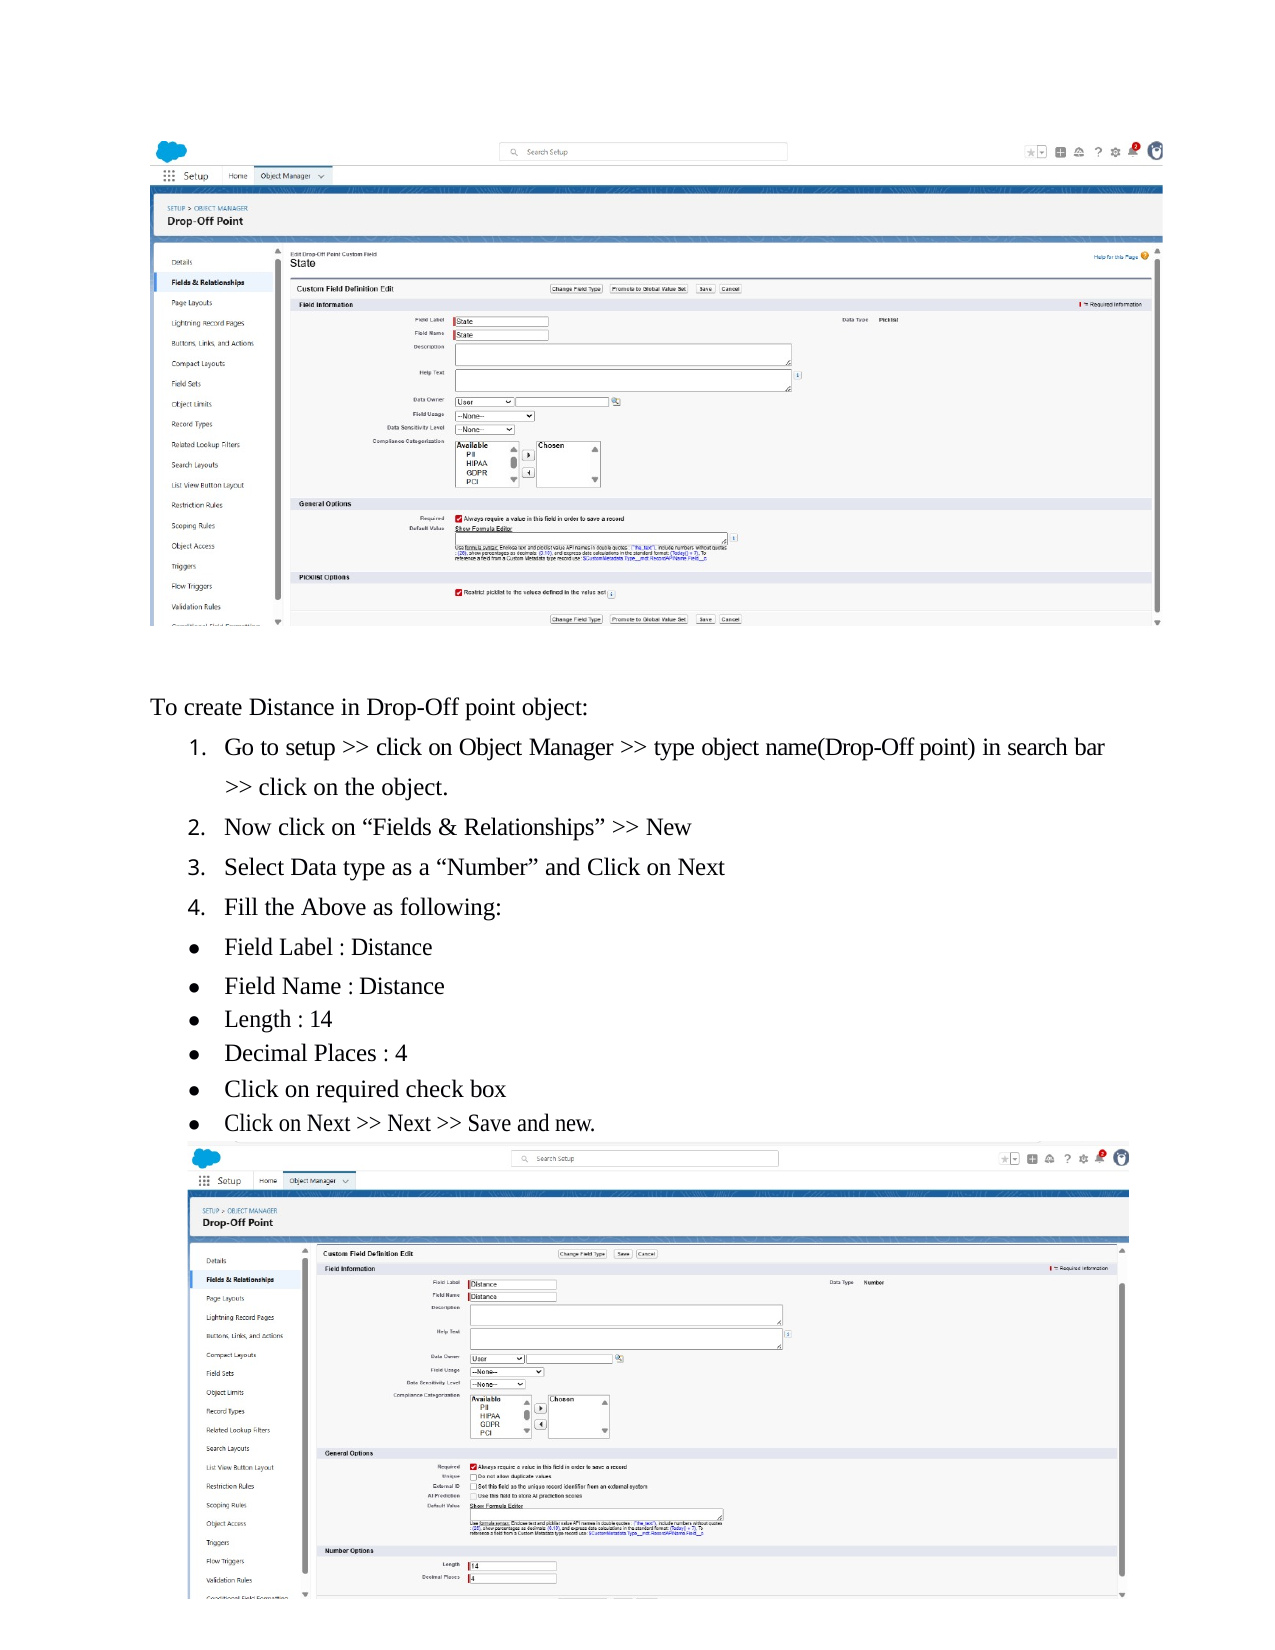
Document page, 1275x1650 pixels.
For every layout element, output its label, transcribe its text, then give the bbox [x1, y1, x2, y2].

list Field Label : Distance [187, 932, 1237, 960]
text To create Distance in Drop-Off point object: [150, 692, 1237, 721]
list Go to setup >> click on Object Manager >> type object name(Drop-Off point) in search bar >> click on the object. [188, 732, 1113, 801]
list Select Data type as a “Number” and Click on Next [187, 852, 1237, 882]
list Click on Next >> Next >> Save and new. [187, 1108, 1237, 1137]
list Now click on “Fields & Relationships” >> New [187, 812, 1237, 842]
list Click on required check box [187, 1074, 1237, 1103]
list Length : 14 [187, 1004, 1237, 1033]
list Decimal Places : 4 [187, 1038, 1237, 1066]
list Fill the Above as following: [187, 892, 1237, 922]
picture [187, 1141, 1129, 1599]
list Field Name : Distance [187, 971, 1237, 1000]
picture [150, 141, 1163, 626]
